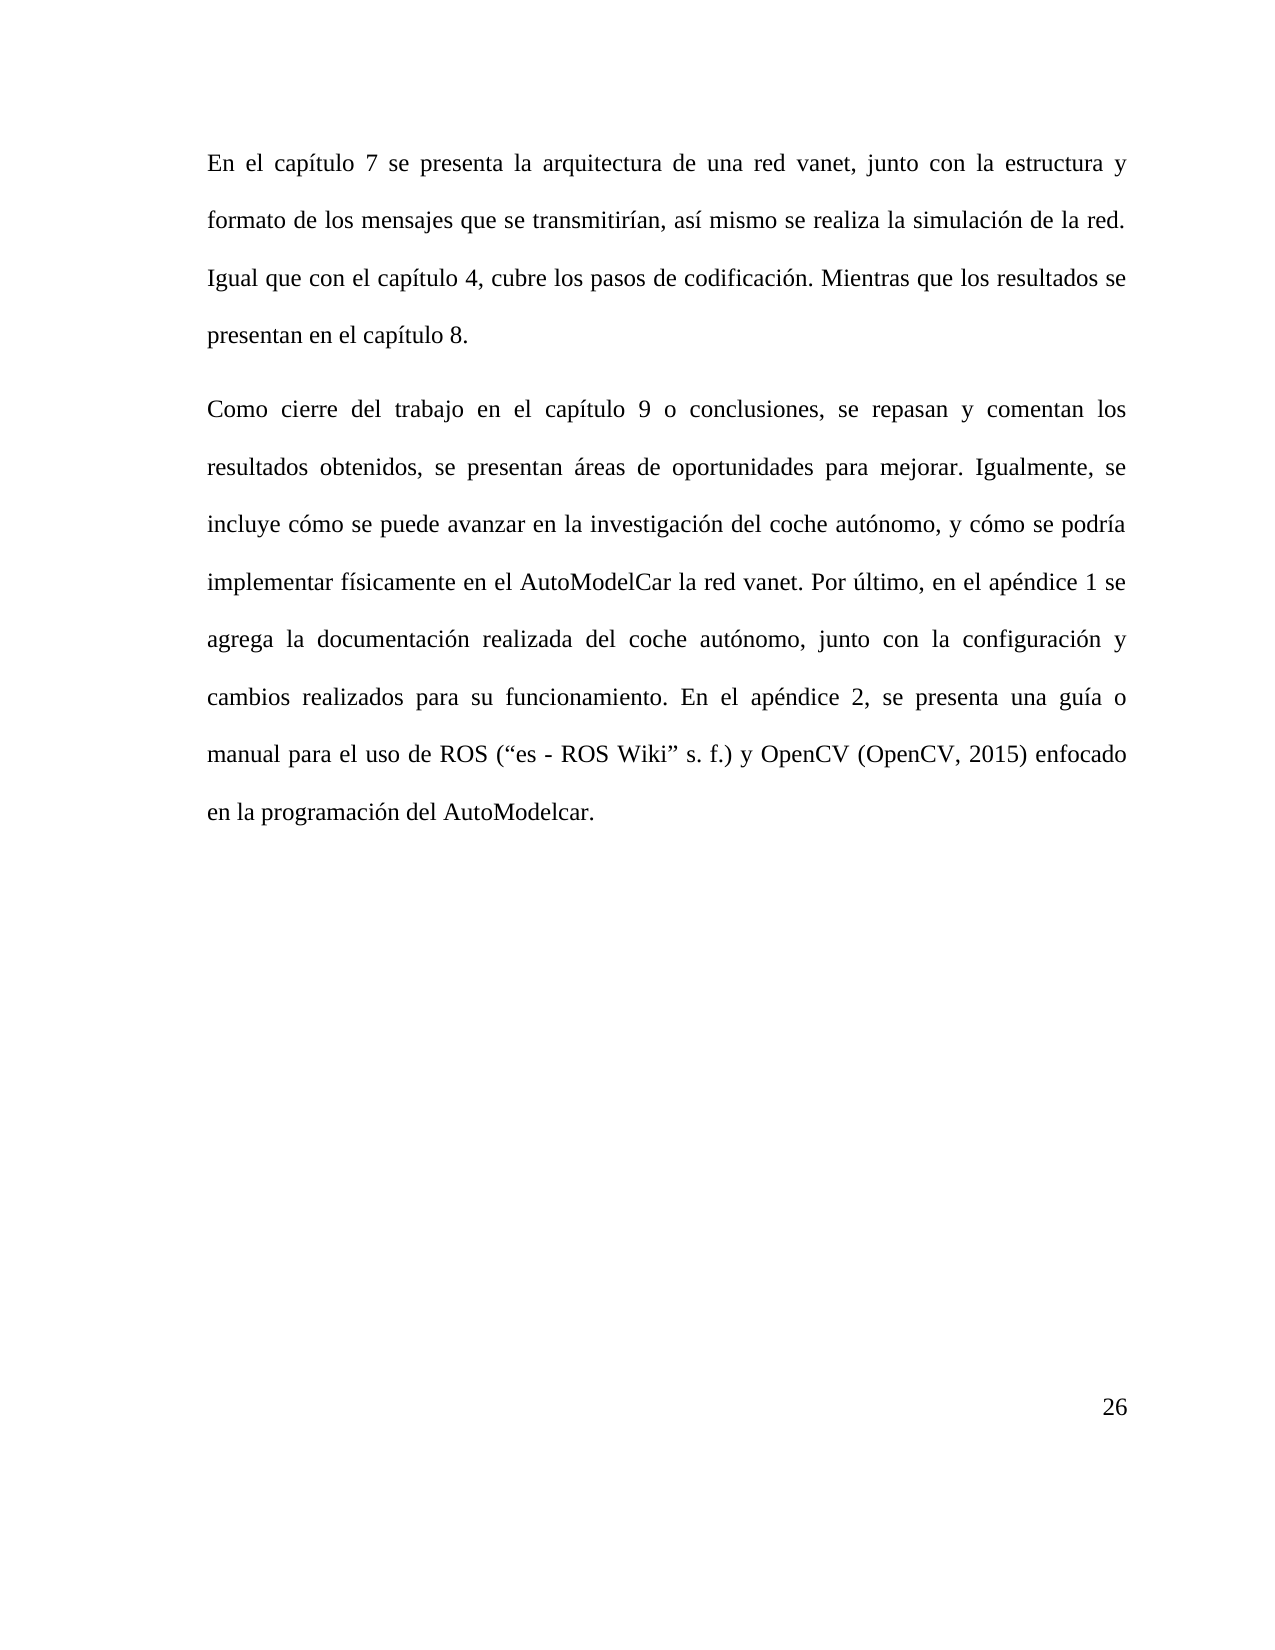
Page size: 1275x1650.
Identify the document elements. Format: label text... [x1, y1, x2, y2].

text En el capítulo 7 se presenta la arquitectura de una red vanet, junto con la estructura y formato de los mensajes que se transmitirían, así mismo se realiza la simulación de la red. Igual que con el capítulo 4, cubre los pasos de codificación. Mientras que los resultados se presentan en el capítulo 8. [207, 148, 1127, 349]
text Como cierre del trabajo en el capítulo 9 o conclusiones, se repasan y comentan los resultados obtenidos, se presentan áreas de oportunidades para mejorar. Igualmente, se incluye cómo se puede avanzar en la investigación del coche autónomo, y cómo se podría implementar físicamente en el AutoModelCar la red vanet. Por último, en el apéndice 1 se agrega la documentación realizada del coche autónomo, junto con la configuración y cambios realizados para su funcionamiento. En el apéndice 2, se presenta una guía o manual para el uso de ROS (“es - ROS Wiki” s. f.) y OpenCV (OpenCV, 2015) enfocado en la programación del AutoModelcar. [207, 394, 1127, 826]
